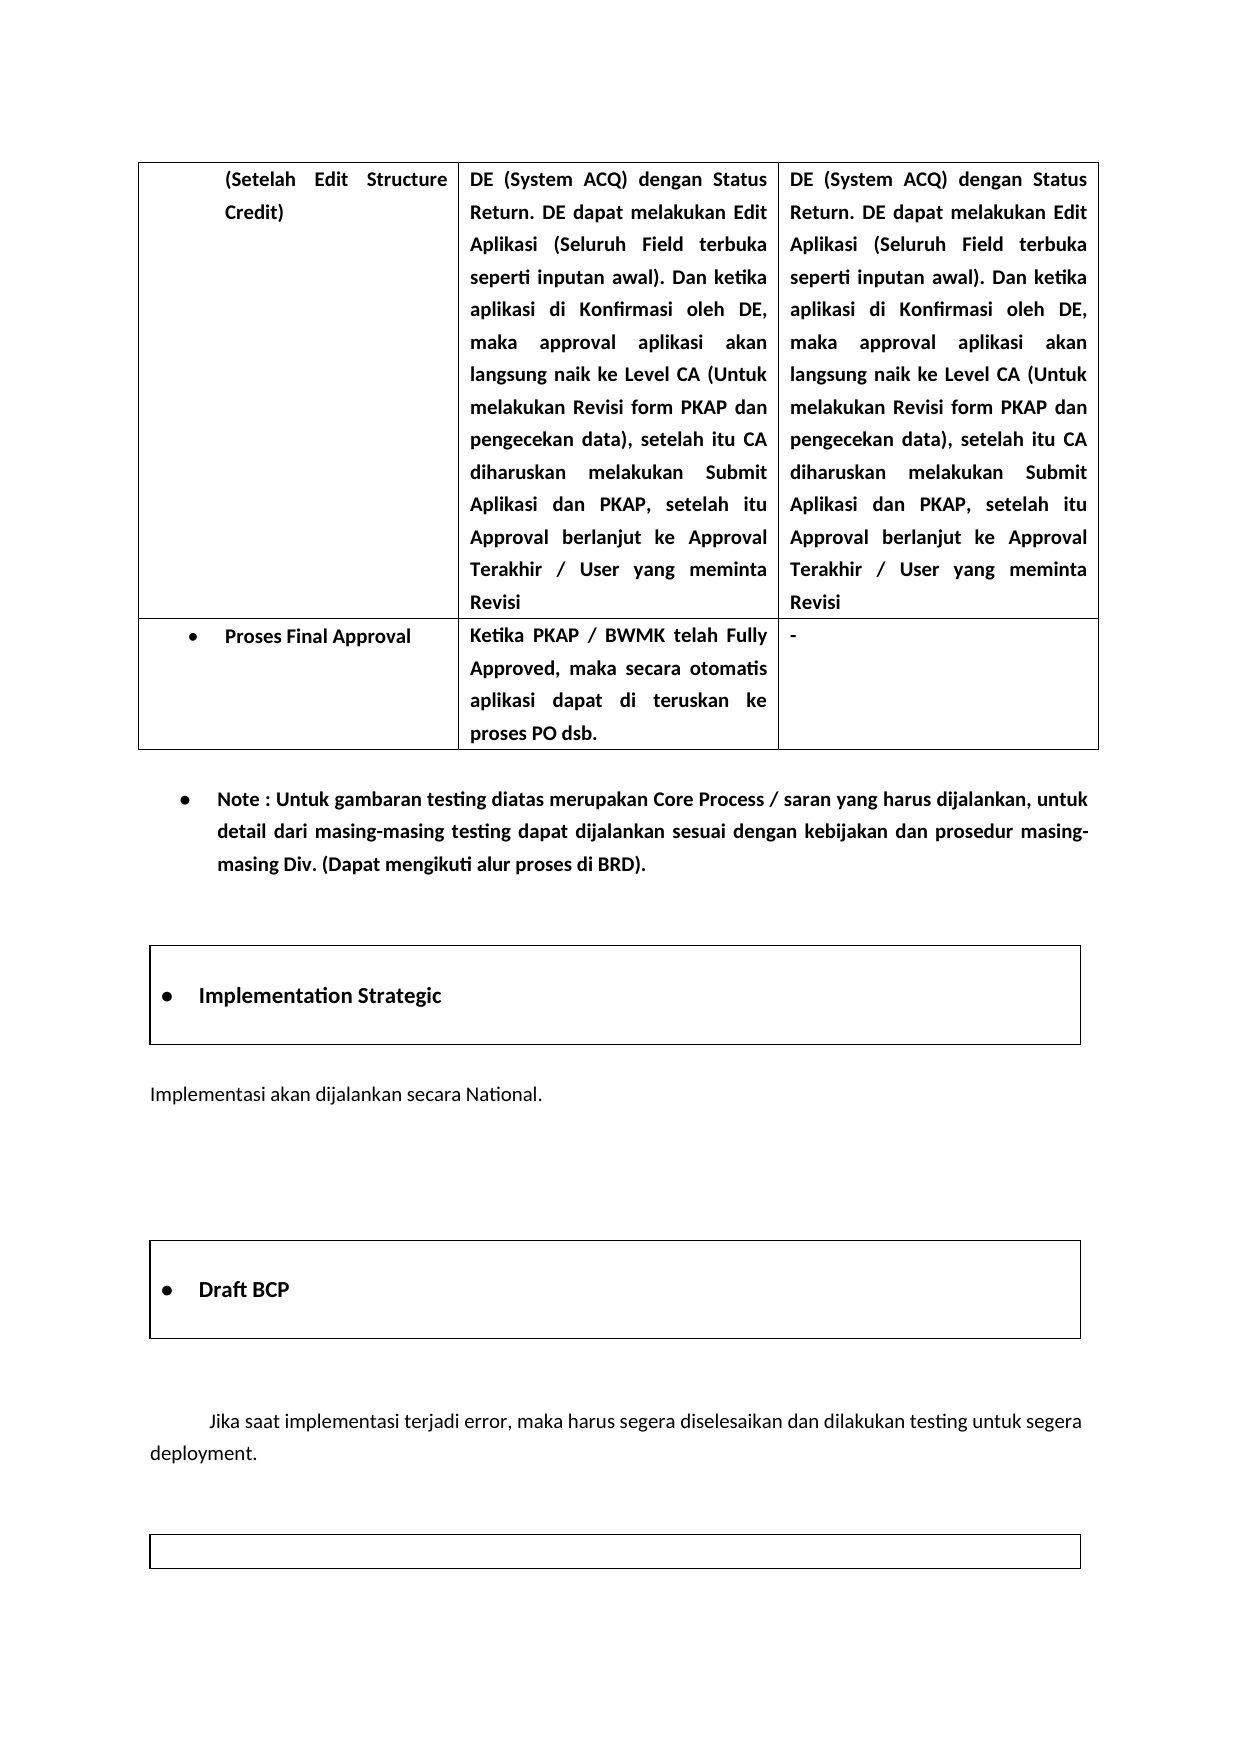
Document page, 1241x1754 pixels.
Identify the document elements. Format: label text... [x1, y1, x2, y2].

table_cell Proses Final Approval [139, 619, 458, 749]
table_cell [459, 163, 778, 618]
text Implementasi akan dijalankan secara National. [150, 1077, 1090, 1110]
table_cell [139, 163, 458, 618]
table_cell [779, 163, 1098, 618]
table_cell Ketika PKAP / BWMK telah Fully Approved, maka secara otomatis aplikasi dapat di teruskan ke proses PO dsb. [459, 619, 778, 749]
table_cell - [779, 619, 1098, 749]
table_header Lampiran [151, 1535, 1080, 1568]
text Jika saat implementasi terjadi error, maka harus segera diselesaikan dan dilakukan testing untuk segera deployment. [150, 1404, 1090, 1469]
list Note : Untuk gambaran testing diatas merupakan Core Process / saran yang harus dijalankan, untuk detail dari masing-masing testing dapat dijalankan sesuai dengan kebijakan dan prosedur masing-masing Div. (Dapat mengikuti alur proses di BRD). [179, 783, 1090, 880]
table_header Draft BCP [151, 1241, 1080, 1338]
table_header Implementation Strategic [151, 946, 1080, 1044]
